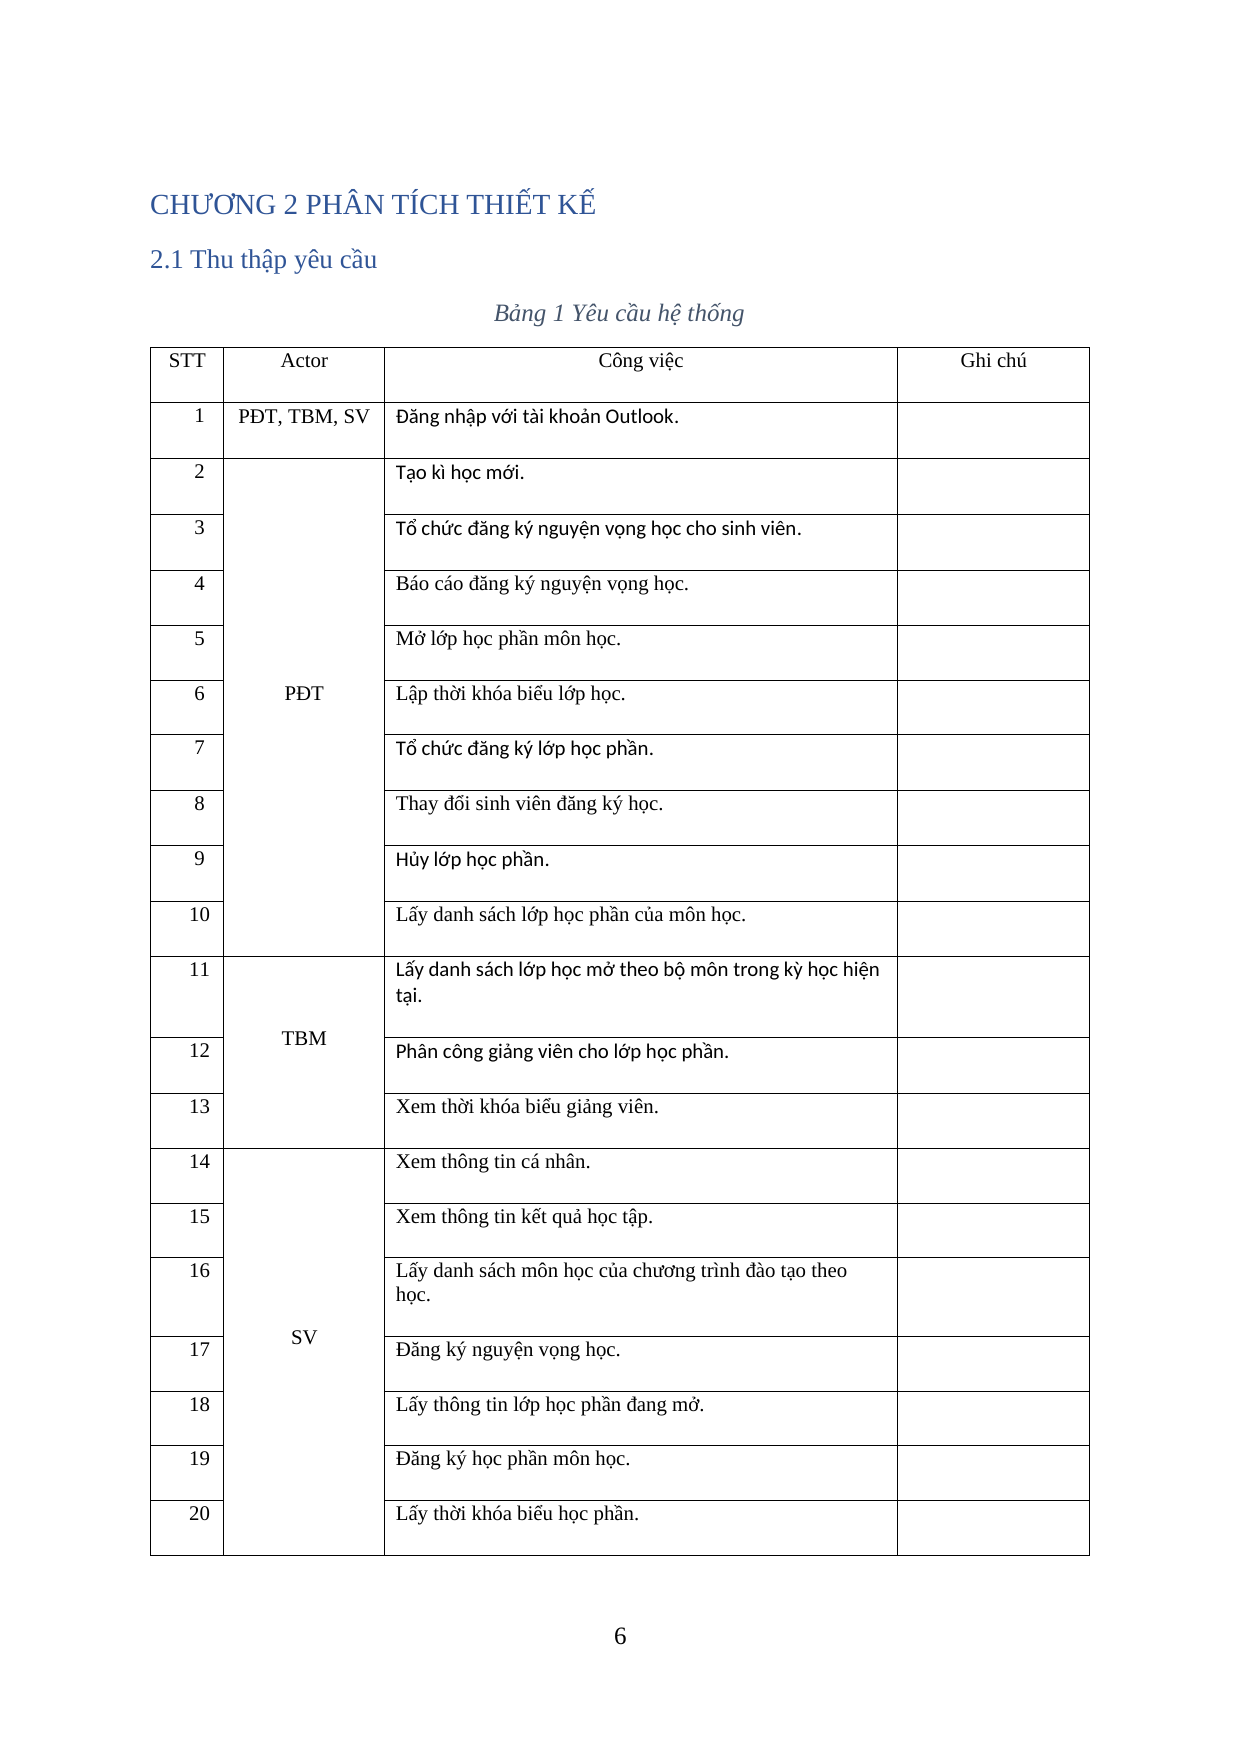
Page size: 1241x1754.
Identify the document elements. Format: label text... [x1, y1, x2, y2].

table_cell Tổ chức đăng ký nguyện vọng học cho sinh viên. [385, 515, 897, 570]
table_cell Thay đổi sinh viên đăng ký học. [385, 791, 897, 845]
table_cell PĐT [224, 459, 384, 956]
table_cell Lấy danh sách lớp học mở theo bộ môn trong kỳ học hiện tại. [385, 957, 897, 1037]
table_cell [898, 846, 1089, 901]
table_header Công việc [385, 348, 897, 402]
text Bảng 1 Yêu cầu hệ thống [150, 298, 1090, 326]
table_header Actor [224, 348, 384, 402]
table_cell Xem thông tin kết quả học tập. [385, 1204, 897, 1257]
table_cell [898, 403, 1089, 458]
table_cell [898, 1392, 1089, 1445]
table_cell [898, 957, 1089, 1037]
table_cell [898, 791, 1089, 845]
table_cell [898, 1258, 1089, 1336]
table_cell Xem thông tin cá nhân. [385, 1149, 897, 1202]
table_cell Mở lớp học phần môn học. [385, 626, 897, 679]
table_cell Lấy danh sách môn học của chương trình đào tạo theo học. [385, 1258, 897, 1336]
table_cell Tạo kì học mới. [385, 459, 897, 514]
table_cell [151, 515, 223, 570]
table_cell PĐT, TBM, SV [224, 403, 384, 458]
table_cell [151, 791, 223, 845]
table_cell Đăng nhập với tài khoản Outlook. [385, 403, 897, 458]
table_cell [898, 1149, 1089, 1202]
table_cell SV [224, 1149, 384, 1555]
table_cell [151, 459, 223, 514]
table_cell [151, 1258, 223, 1336]
table_cell Xem thời khóa biểu giảng viên. [385, 1094, 897, 1148]
table_cell [151, 1038, 223, 1093]
subtitle CHƯƠNG 2 PHÂN TÍCH THIẾT KẾ [150, 187, 1090, 221]
table_cell [151, 1446, 223, 1500]
table_cell [898, 515, 1089, 570]
table_cell [151, 957, 223, 1037]
table_cell [151, 902, 223, 956]
table_cell [898, 681, 1089, 734]
table_cell [151, 1149, 223, 1202]
table_cell [898, 571, 1089, 625]
table_cell [898, 1204, 1089, 1257]
table_cell [151, 626, 223, 679]
table_cell [151, 735, 223, 790]
table_cell [151, 1204, 223, 1257]
table_cell [898, 1501, 1089, 1555]
table_cell [151, 1094, 223, 1148]
subtitle 2.1 Thu thập yêu cầu [150, 243, 1090, 274]
table_cell [151, 681, 223, 734]
table_cell [898, 626, 1089, 679]
table_cell Tổ chức đăng ký lớp học phần. [385, 735, 897, 790]
table_cell Lấy thông tin lớp học phần đang mở. [385, 1392, 897, 1445]
table_cell Lấy thời khóa biểu học phần. [385, 1501, 897, 1555]
table_cell [151, 846, 223, 901]
table_cell Hủy lớp học phần. [385, 846, 897, 901]
table_cell [151, 403, 223, 458]
table_cell [898, 1446, 1089, 1500]
table_cell [898, 902, 1089, 956]
table_cell Báo cáo đăng ký nguyện vọng học. [385, 571, 897, 625]
table_cell [898, 1337, 1089, 1391]
table_cell [898, 1038, 1089, 1093]
table_cell [898, 735, 1089, 790]
table_cell Đăng ký nguyện vọng học. [385, 1337, 897, 1391]
table_cell Phân công giảng viên cho lớp học phần. [385, 1038, 897, 1093]
table_cell [151, 1501, 223, 1555]
table_cell [898, 1094, 1089, 1148]
table_cell [151, 1392, 223, 1445]
table_cell Lập thời khóa biểu lớp học. [385, 681, 897, 734]
table_cell [898, 459, 1089, 514]
table_cell Đăng ký học phần môn học. [385, 1446, 897, 1500]
table_header STT [151, 348, 223, 402]
table_cell [151, 1337, 223, 1391]
table_cell [151, 571, 223, 625]
table_cell TBM [224, 957, 384, 1148]
table_header Ghi chú [898, 348, 1089, 402]
table_cell Lấy danh sách lớp học phần của môn học. [385, 902, 897, 956]
